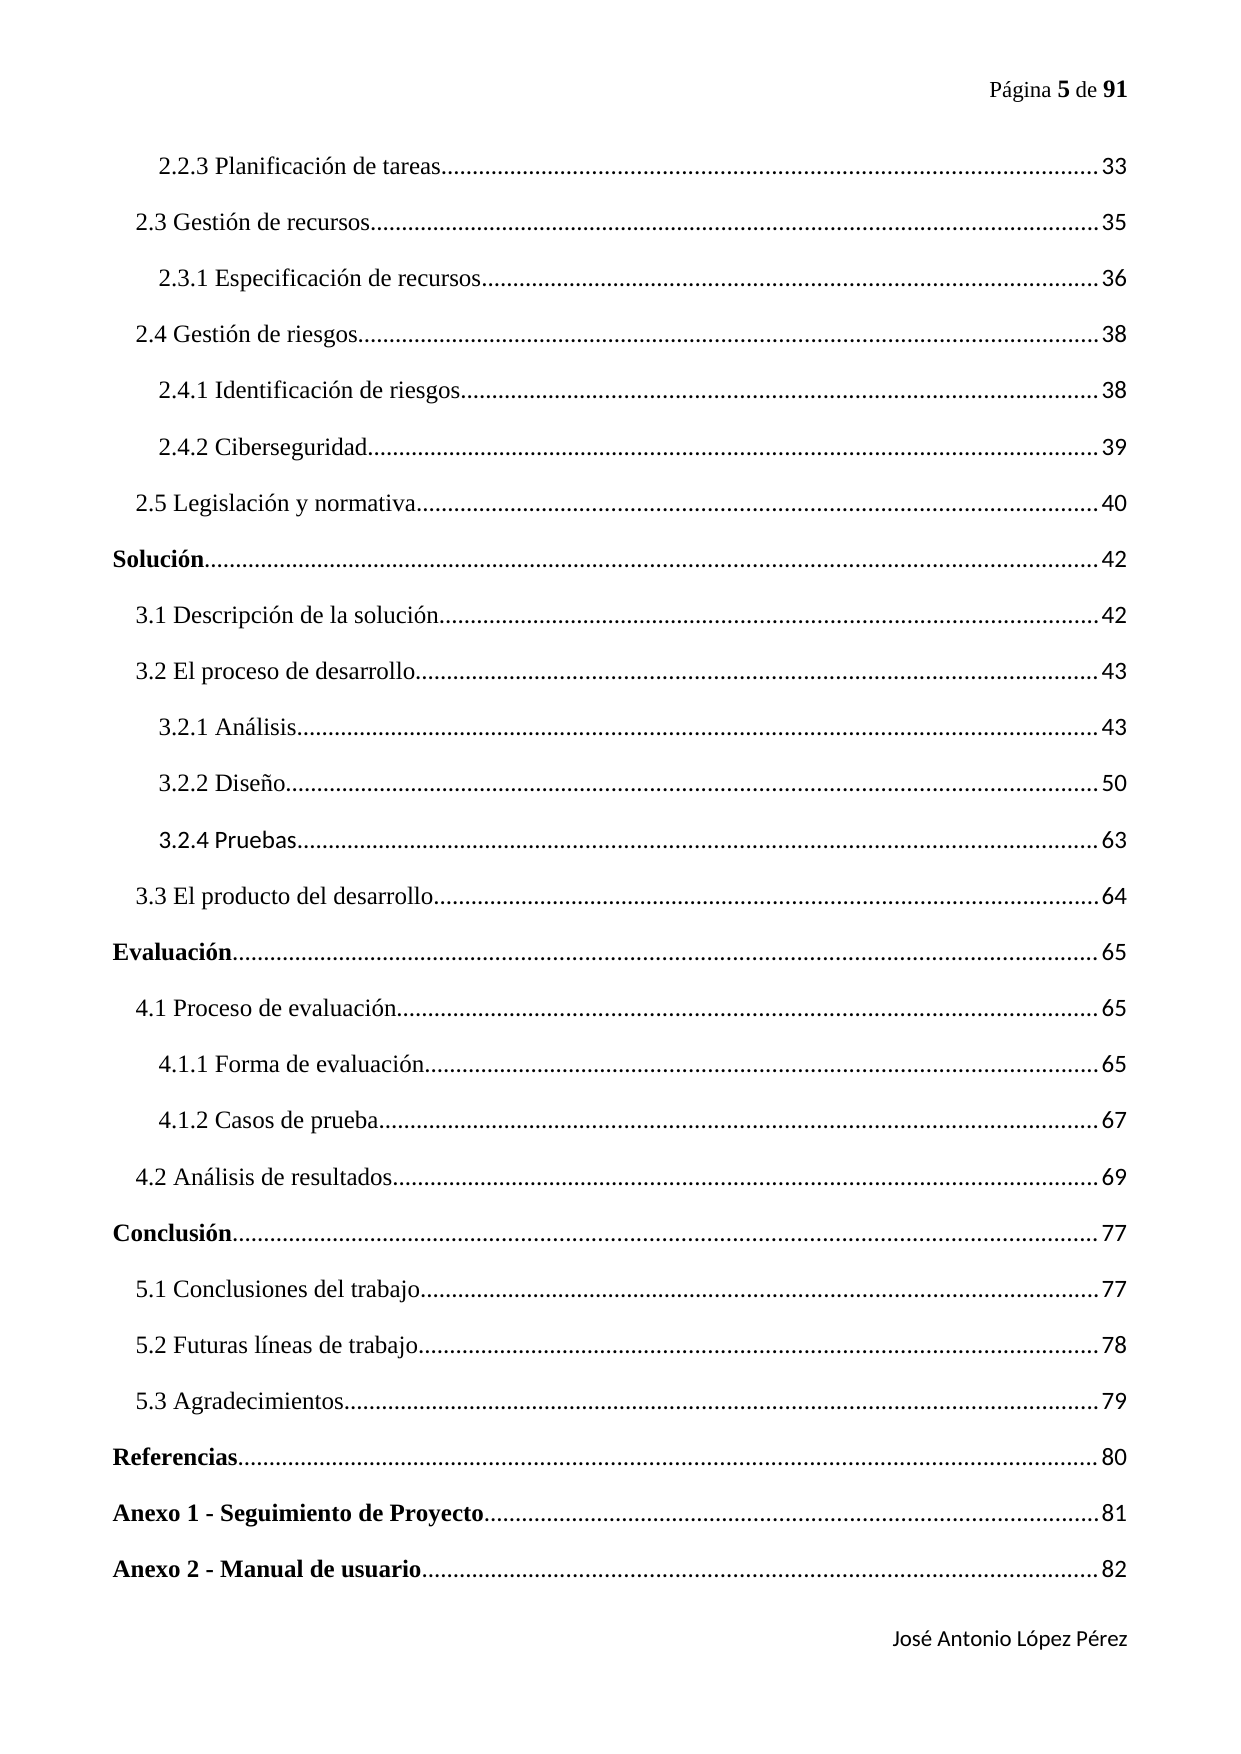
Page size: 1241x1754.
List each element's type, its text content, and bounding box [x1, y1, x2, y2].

text 3.2.4 Pruebas 63 [158, 824, 1128, 854]
text 2.3 Gestión de recursos 35 [135, 206, 1128, 237]
text 2.5 Legislación y normativa 40 [135, 487, 1128, 517]
text 2.4.1 Identificación de riesgos 38 [158, 374, 1128, 405]
text 2.4.2 Ciberseguridad 39 [158, 431, 1128, 461]
text 4.2 Análisis de resultados 69 [135, 1161, 1128, 1191]
text Anexo 1 - Seguimiento de Proyecto 81 [112, 1497, 1128, 1528]
text 3.2.2 Diseño 50 [158, 768, 1128, 798]
text Evaluación 65 [112, 936, 1128, 967]
text 2.2.3 Planificación de tareas 33 [158, 150, 1128, 181]
text 3.1 Descripción de la solución 42 [135, 599, 1128, 630]
text Referencias 80 [112, 1441, 1128, 1472]
text 5.2 Futuras líneas de trabajo 78 [135, 1329, 1128, 1359]
text 4.1 Proceso de evaluación 65 [135, 992, 1128, 1023]
text 4.1.1 Forma de evaluación 65 [158, 1048, 1128, 1079]
text Anexo 2 - Manual de usuario 82 [112, 1554, 1128, 1584]
text 3.3 El producto del desarrollo 64 [135, 880, 1128, 910]
text Conclusión 77 [112, 1217, 1128, 1247]
text Solución 42 [112, 543, 1128, 573]
text 3.2.1 Análisis 43 [158, 711, 1128, 742]
text 2.4 Gestión de riesgos 38 [135, 318, 1128, 349]
text 4.1.2 Casos de prueba 67 [158, 1104, 1128, 1135]
text 3.2 El proceso de desarrollo 43 [135, 655, 1128, 686]
text 2.3.1 Especificación de recursos 36 [158, 262, 1128, 293]
text 5.3 Agradecimientos 79 [135, 1385, 1128, 1416]
text 5.1 Conclusiones del trabajo 77 [135, 1273, 1128, 1303]
